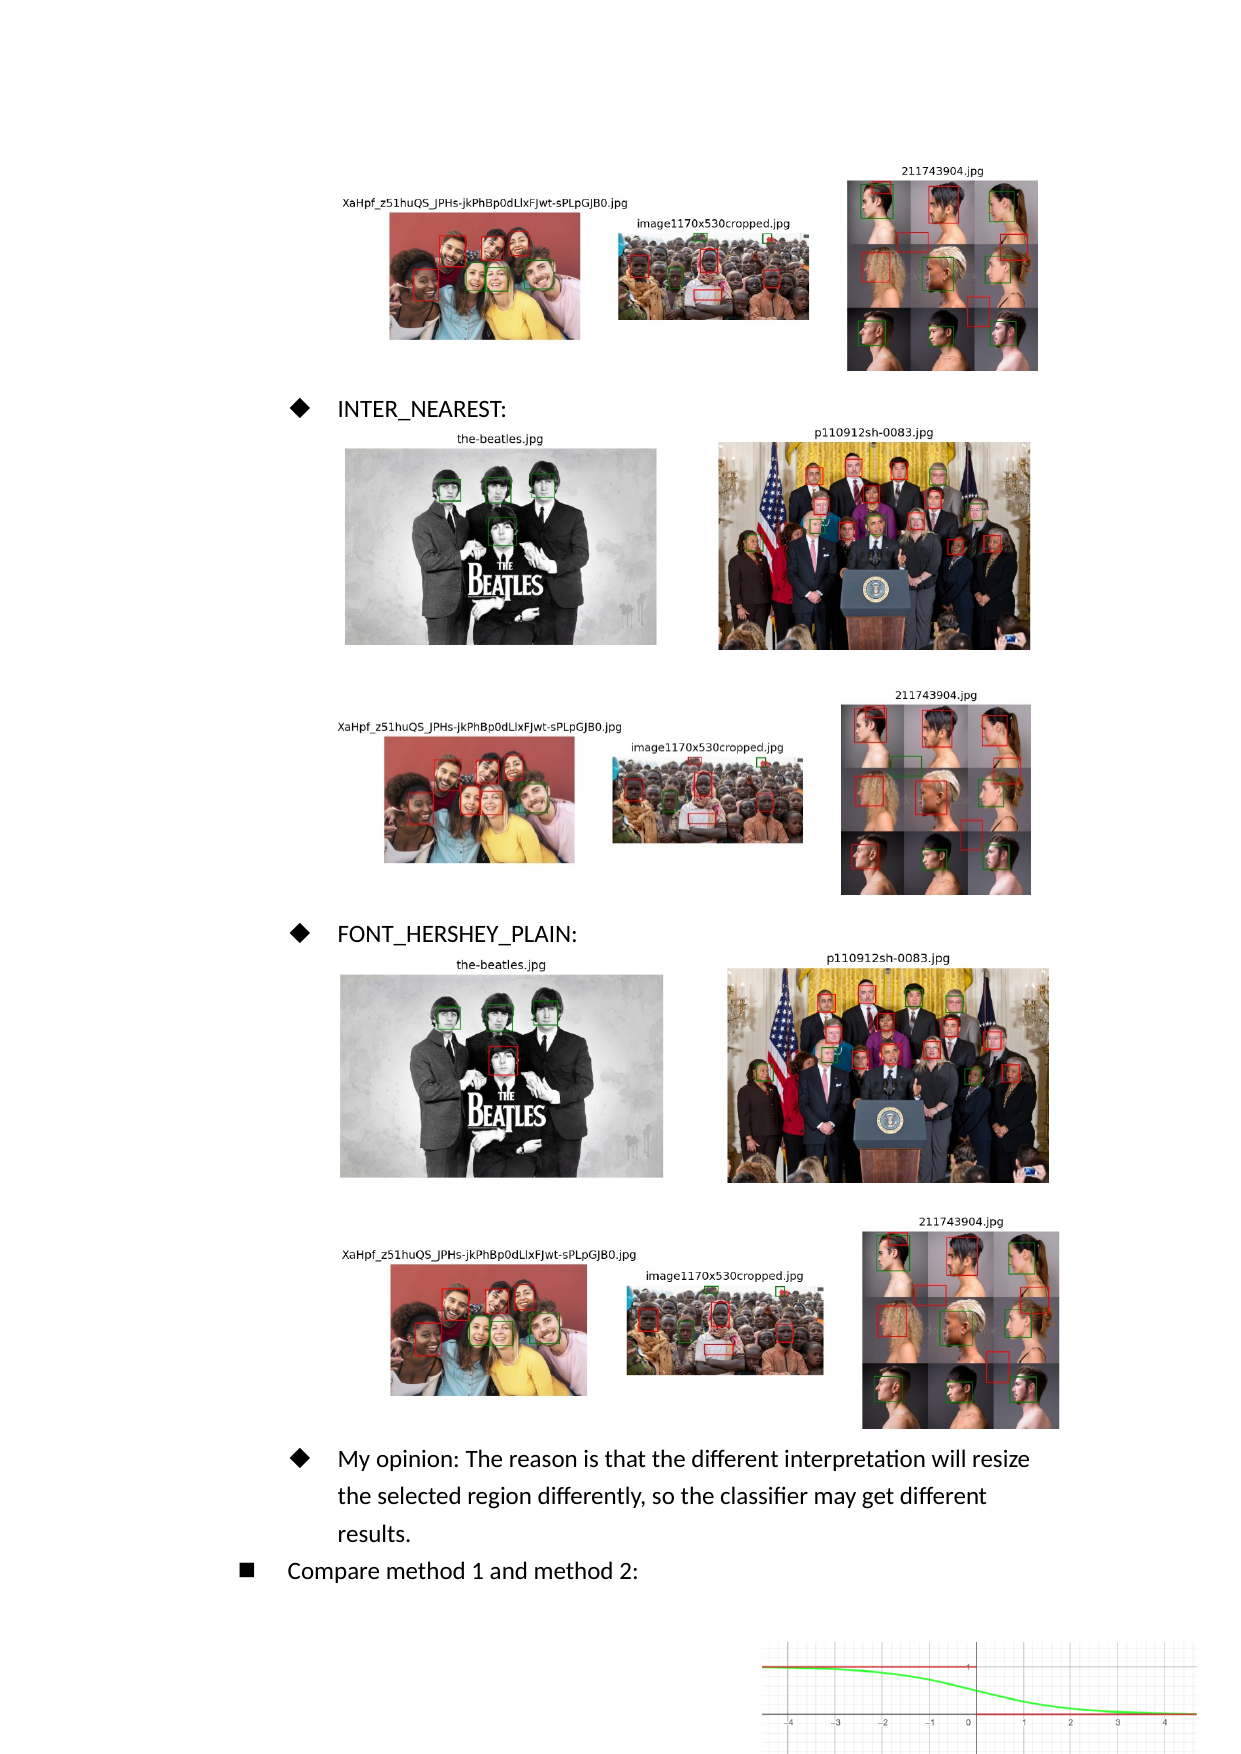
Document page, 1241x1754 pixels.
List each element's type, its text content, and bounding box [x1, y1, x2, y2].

picture [337, 164, 1039, 371]
picture [337, 952, 1049, 1183]
picture [337, 689, 1033, 896]
picture [337, 427, 1032, 650]
picture [337, 1214, 1060, 1430]
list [237, 1552, 1053, 1589]
list My opinion: The reason is that the different interpretation will resize the selected region differently, so the classifier may get different results. [287, 1439, 1053, 1552]
picture [762, 1642, 1197, 1754]
